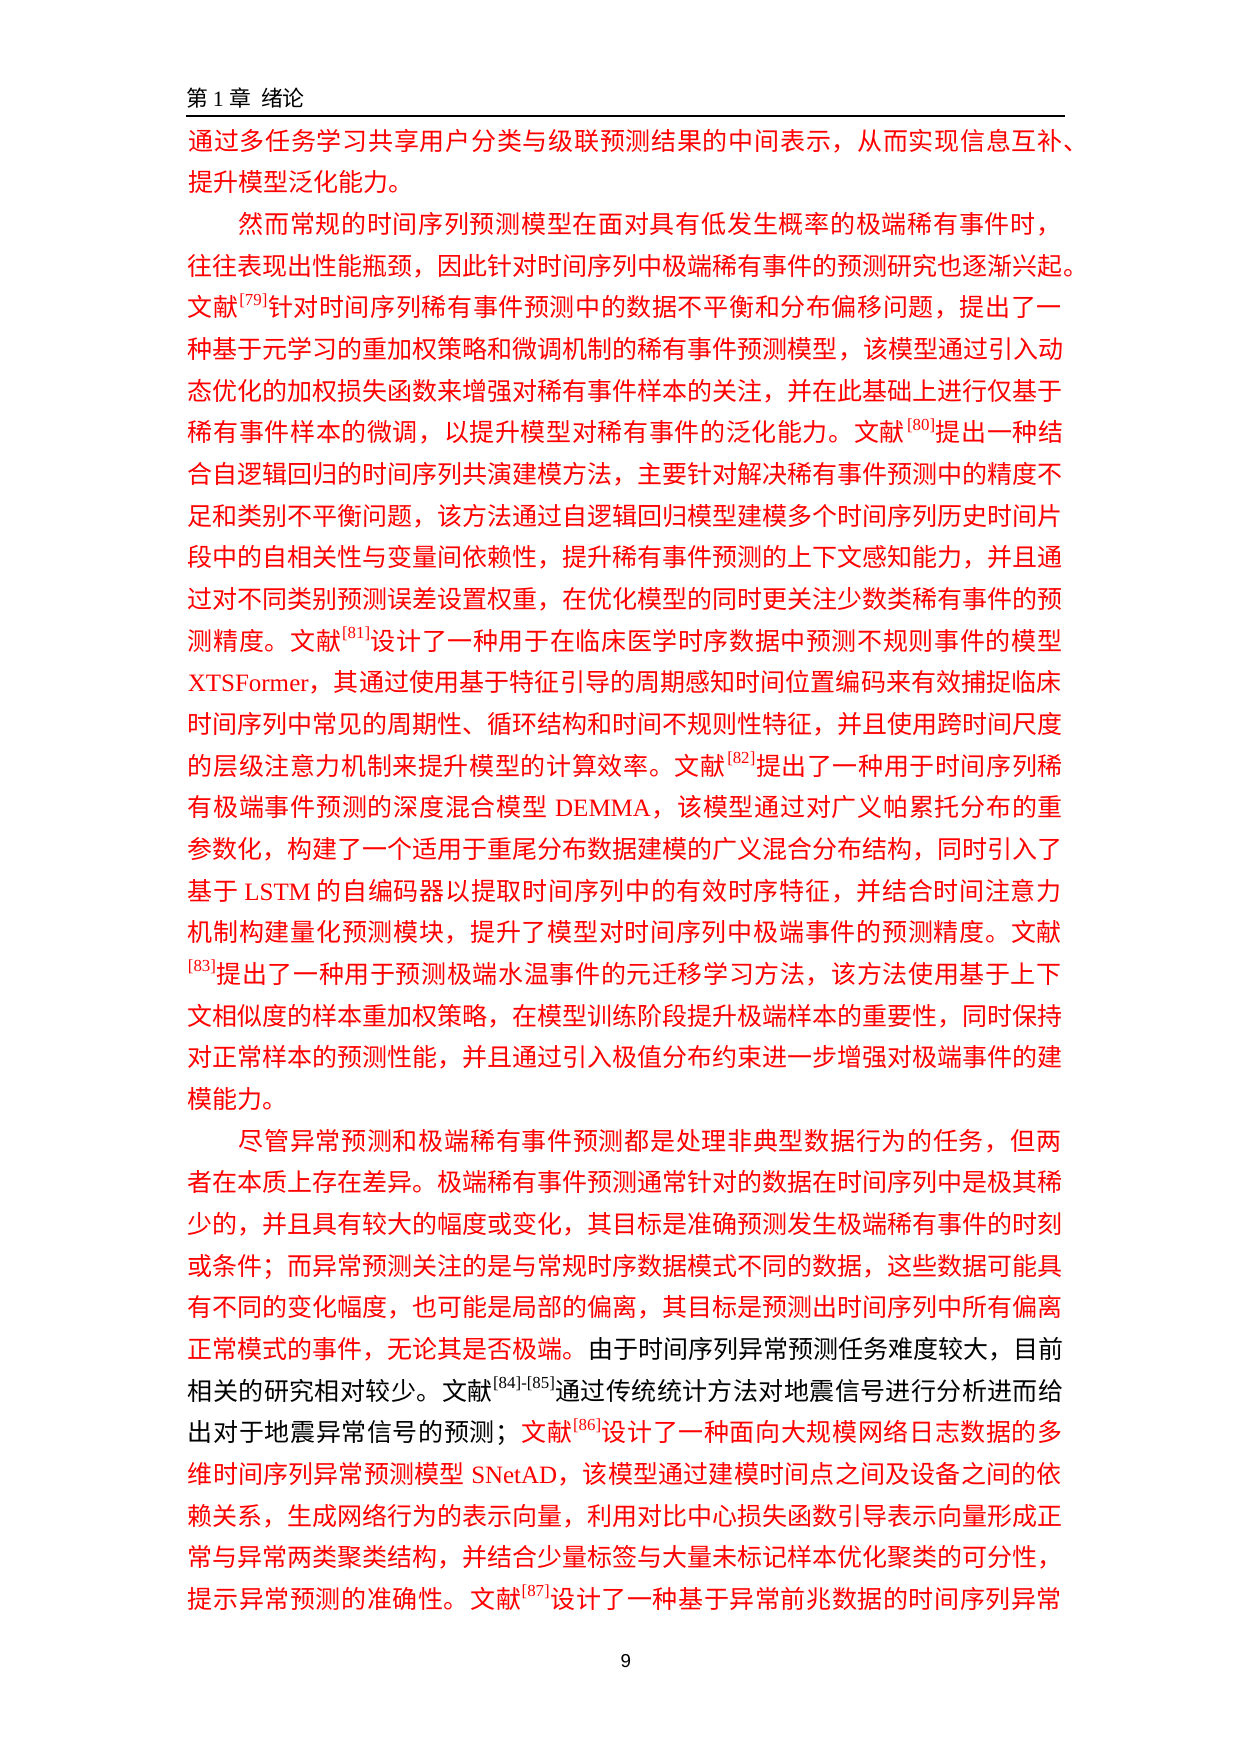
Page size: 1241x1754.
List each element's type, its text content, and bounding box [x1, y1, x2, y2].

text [188, 1117, 1063, 1617]
text 然而常规的时间序列预测模型在面对具有低发生概率的极端稀有事件时，往往表现出性能瓶颈，因此针对时间序列中极端稀有事件的预测研究也逐渐兴起。文献[79]针对时间序列稀有事件预测中的数据不平衡和分布偏移问题，提出了一种基于元学习的重加权策略和微调机制的稀有事件预测模型，该模型通过引入动态优化的加权损失函数来增强对稀有事件样本的关注，并在此基础上进行仅基于稀有事件样本的微调，以提升模型对稀有事件的泛化能力。文献[80]提出一种结合自逻辑回归的时间序列共演建模方法，主要针对解决稀有事件预测中的精度不足和类别不平衡问题，该方法通过自逻辑回归模型建模多个时间序列历史时间片段中的自相关性与变量间依赖性，提升稀有事件预测的上下文感知能力，并且通过对不同类别预测误差设置权重，在优化模型的同时更关注少数类稀有事件的预测精度。文献[81]设计了一种用于在临床医学时序数据中预测不规则事件的模型XTSFormer，其通过使用基于特征引导的周期感知时间位置编码来有效捕捉临床时间序列中常见的周期性、循环结构和时间不规则性特征，并且使用跨时间尺度的层级注意力机制来提升模型的计算效率。文献[82]提出了一种用于时间序列稀有极端事件预测的深度混合模型 DEMMA，该模型通过对广义帕累托分布的重参数化，构建了一个适用于重尾分布数据建模的广义混合分布结构，同时引入了基于LSTM的自编码器以提取时间序列中的有效时序特征，并结合时间注意力机制构建量化预测模块，提升了模型对时间序列中极端事件的预测精度。文献[83]提出了一种用于预测极端水温事件的元迁移学习方法，该方法使用基于上下文相似度的样本重加权策略，在模型训练阶段提升极端样本的重要性，同时保持对正常样本的预测性能，并且通过引入极值分布约束进一步增强对极端事件的建模能力。 [188, 200, 1063, 1117]
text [188, 117, 1063, 200]
